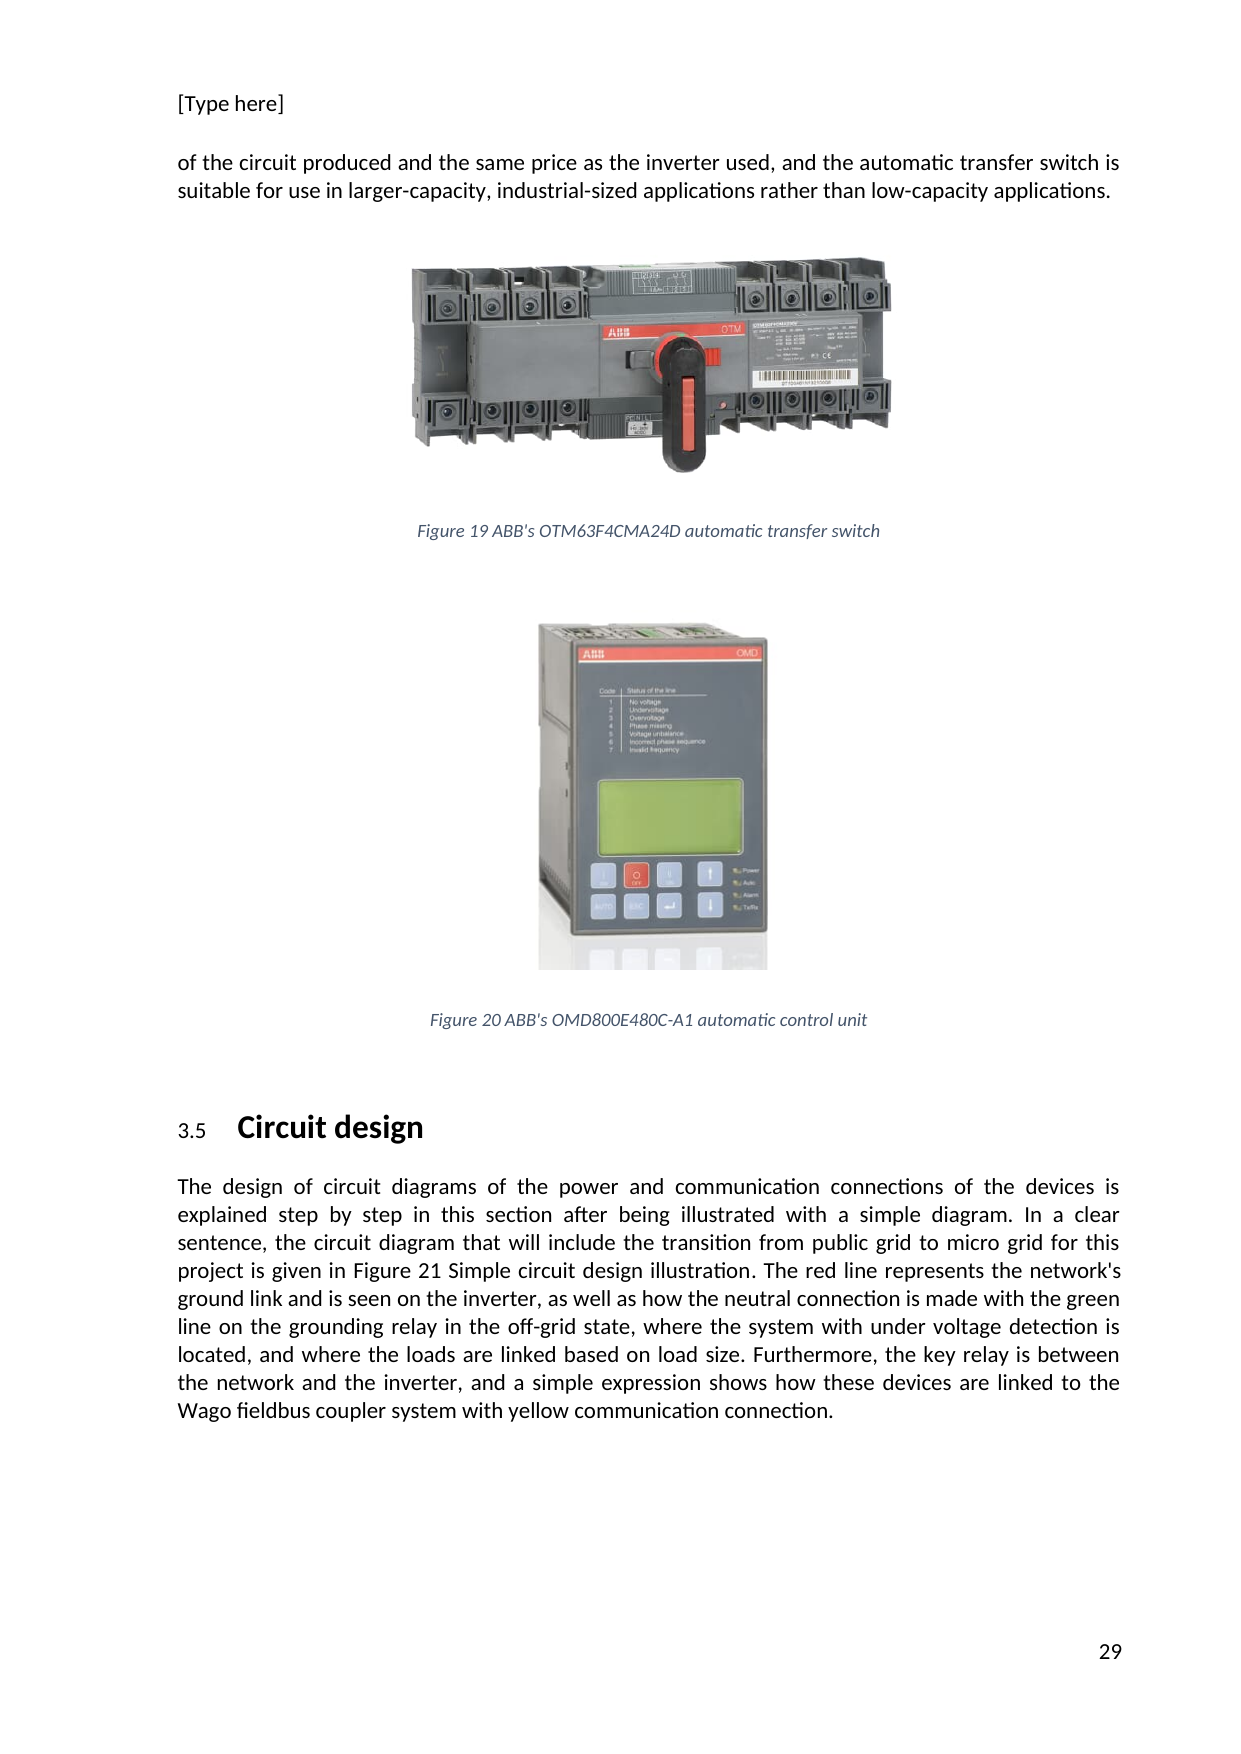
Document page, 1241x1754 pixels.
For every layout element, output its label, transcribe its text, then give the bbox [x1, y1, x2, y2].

text Figure 19 ABB's OTM63F4CMA24D automatic transfer switch [177, 519, 1122, 542]
text The design of circuit diagrams of the power and communication connections of the devices is explained step by step in this section after being illustrated with a simple diagram. In a clear sentence, the circuit diagram that will include the transition from public grid to micro grid for this project is given in Figure 19 Simple circuit design illustration. The red line represents the network's ground link and is seen on the inverter, as well as how the neutral connection is made with the green line on the grounding relay in the off-grid state, where the system with under voltage detection is located, and where the loads are linked based on load size. Furthermore, the key relay is between the network and the inverter, and a simple expression shows how these devices are linked to the Wago fieldbus coupler system with yellow communication connection. [177, 1172, 1122, 1424]
text Figure 20 ABB's OMD800E480C-A1 automatic control unit [177, 1008, 1122, 1031]
subtitle Circuit design [177, 1106, 1122, 1147]
picture [360, 228, 939, 494]
picture [487, 562, 813, 970]
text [177, 148, 1122, 204]
